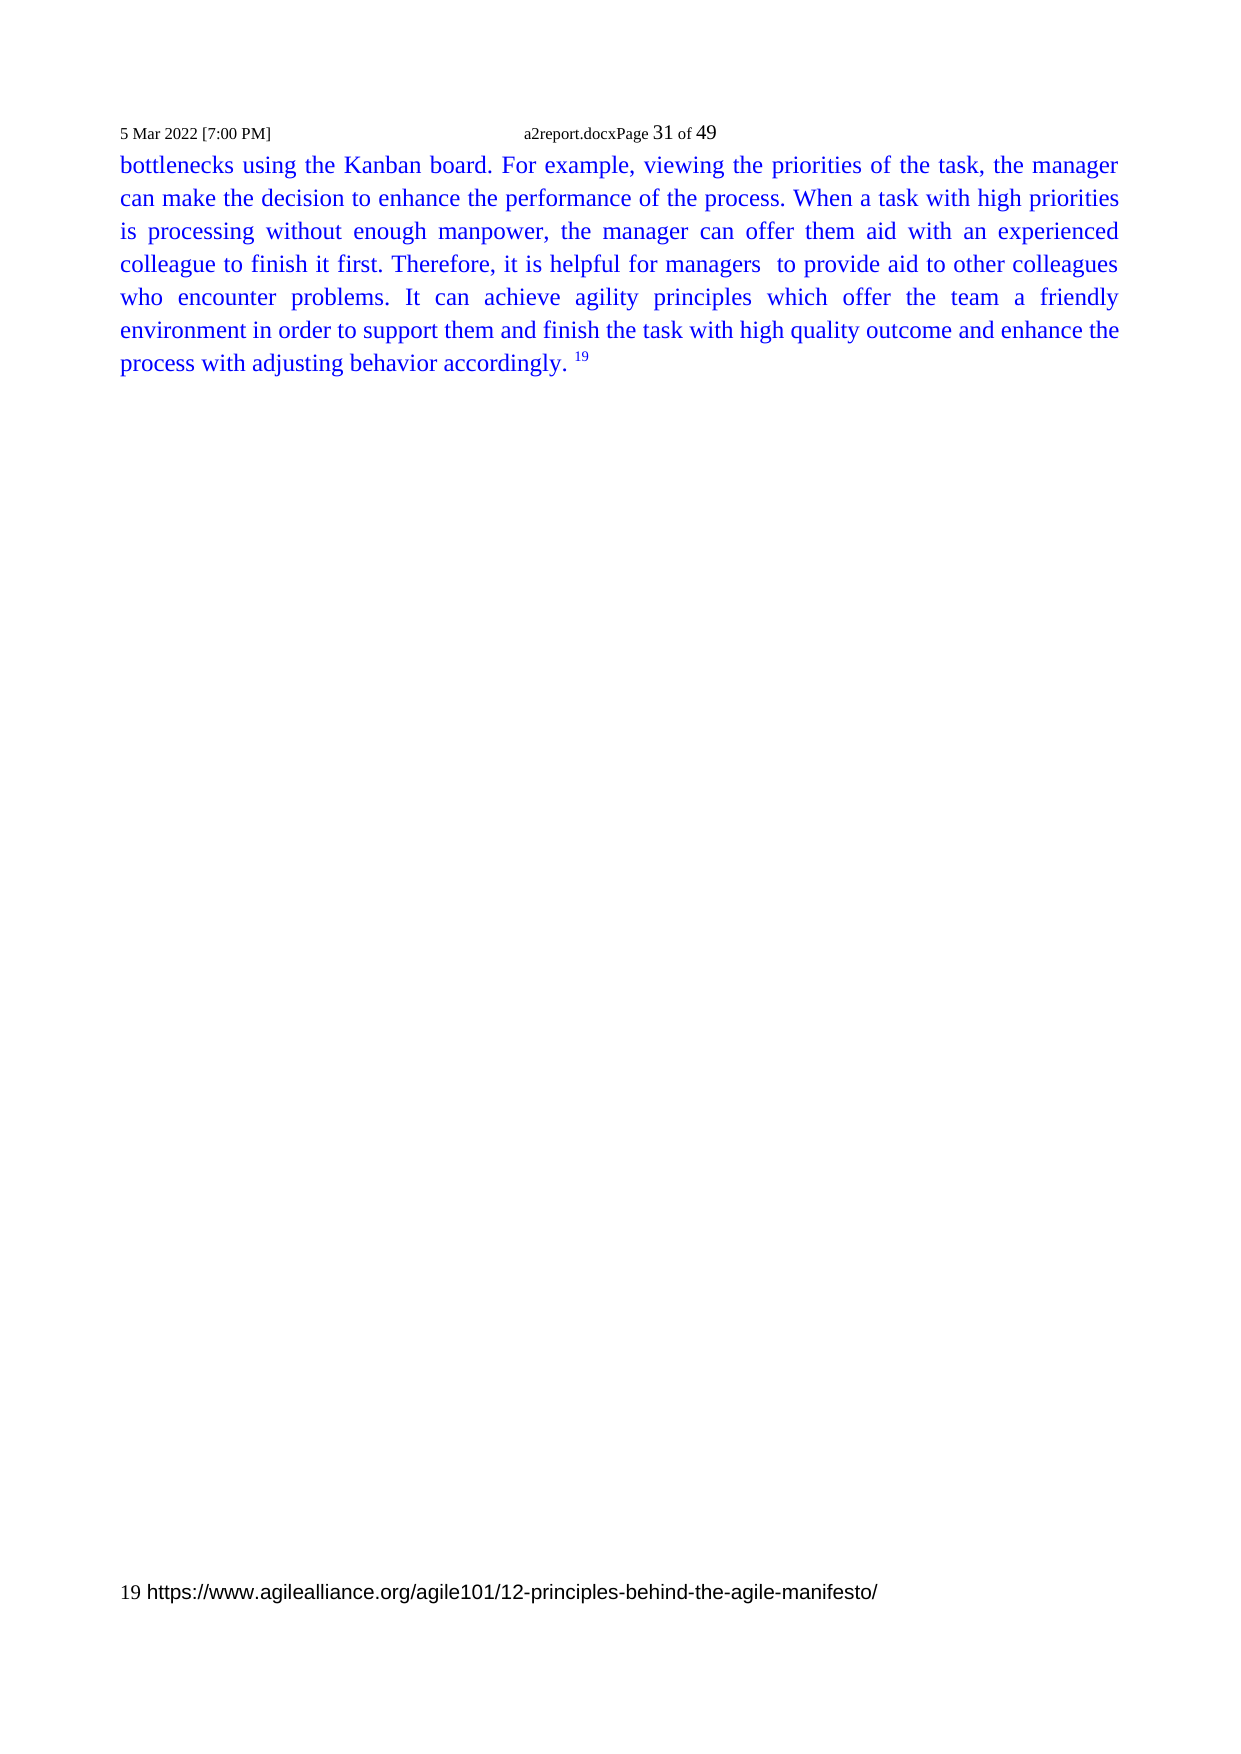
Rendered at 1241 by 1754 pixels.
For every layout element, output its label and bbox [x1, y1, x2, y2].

text [120, 150, 1120, 377]
